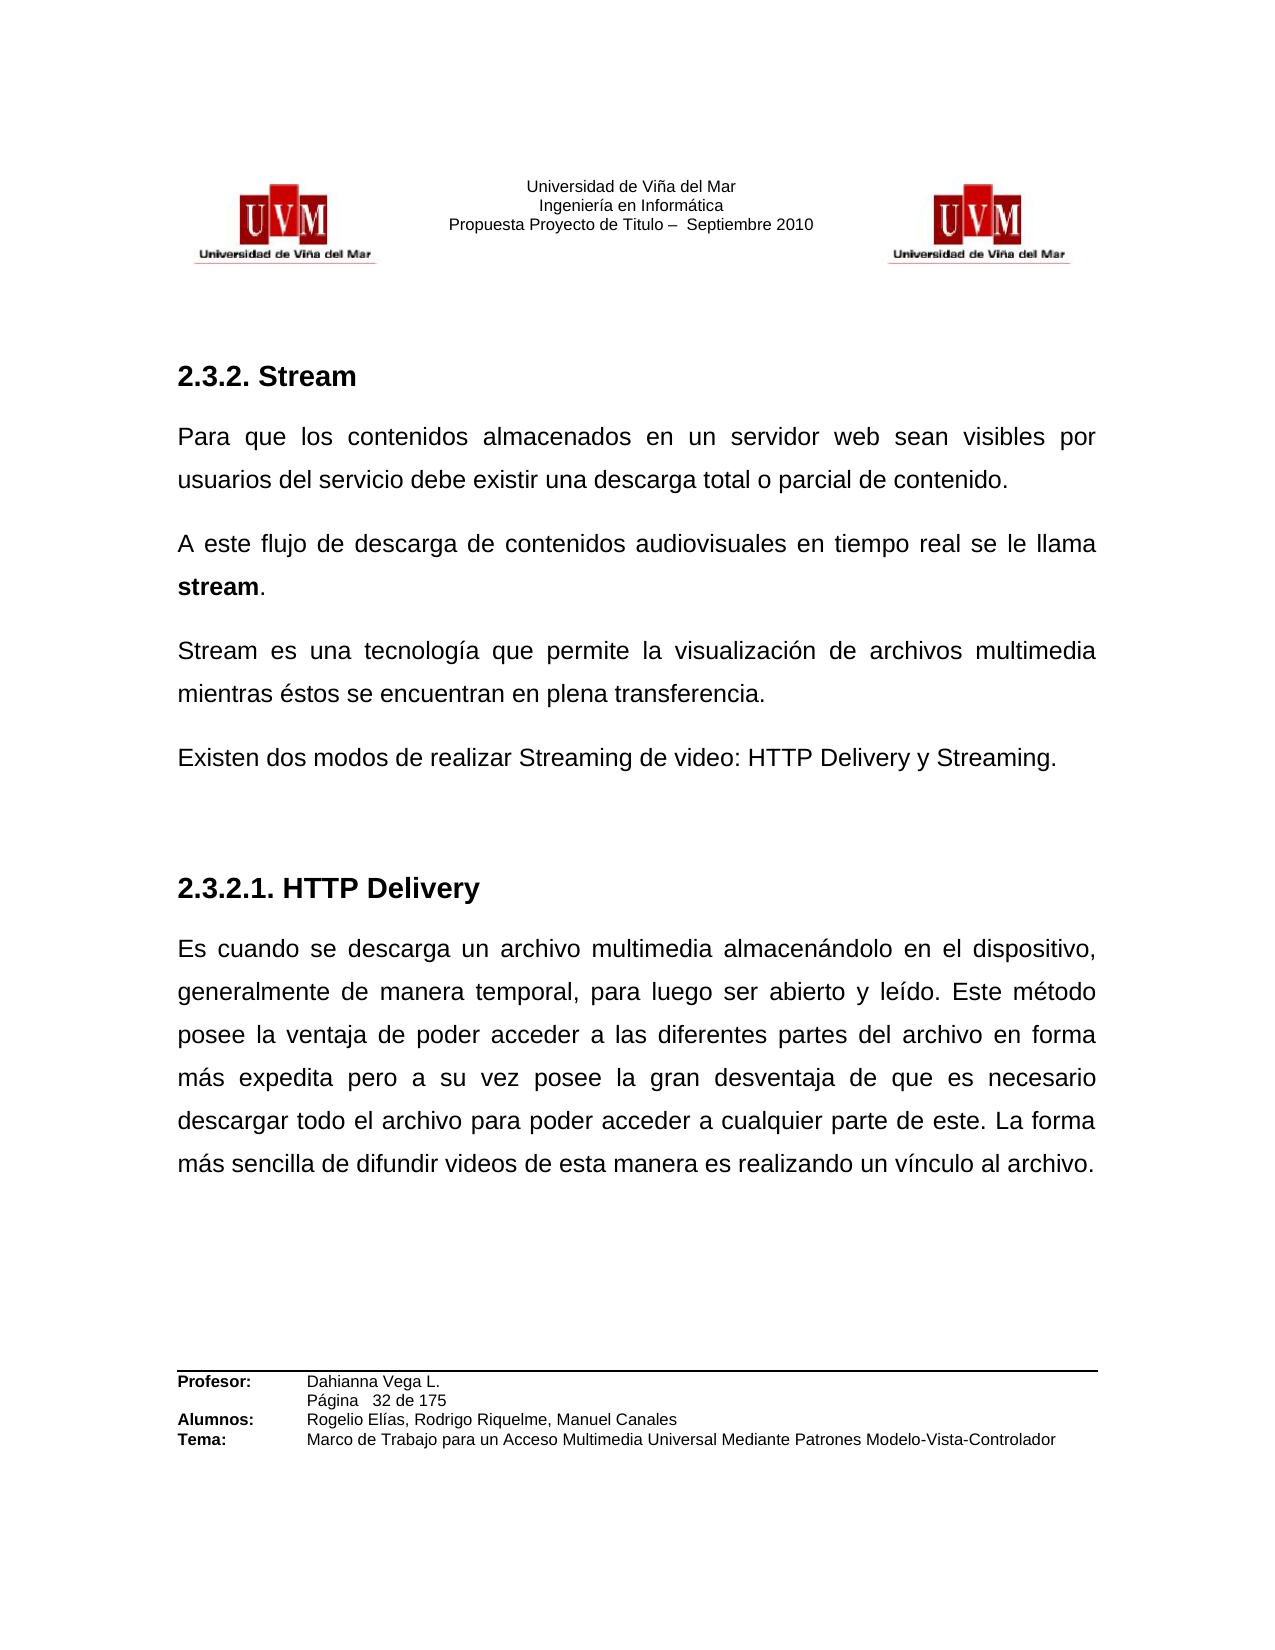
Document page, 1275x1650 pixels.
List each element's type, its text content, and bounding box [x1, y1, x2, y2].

subtitle 2.3.2. Stream [177, 359, 1098, 392]
picture [871, 176, 1084, 267]
text Stream es una tecnología que permite la visualización de archivos multimedia mientras éstos se encuentran en plena transferencia. [177, 636, 1098, 708]
text Es cuando se descarga un archivo multimedia almacenándolo en el dispositivo, generalmente de manera temporal, para luego ser abierto y leído. Este método posee la ventaja de poder acceder a las diferentes partes del archivo en forma más expedita pero a su vez posee la gran desventaja de que es necesario descargar todo el archivo para poder acceder a cualquier parte de este. La forma más sencilla de difundir videos de esta manera es realizando un vínculo al archivo. [177, 934, 1098, 1178]
picture [177, 176, 390, 267]
subtitle 2.3.2.1. HTTP Delivery [177, 871, 1098, 904]
text A este flujo de descarga de contenidos audiovisuales en tiempo real se le llama stream. [177, 529, 1098, 601]
text Para que los contenidos almacenados en un servidor web sean visibles por usuarios del servicio debe existir una descarga total o parcial de contenido. [177, 422, 1098, 493]
text Existen dos modos de realizar Streaming de video: HTTP Delivery y Streaming. [177, 743, 1098, 772]
